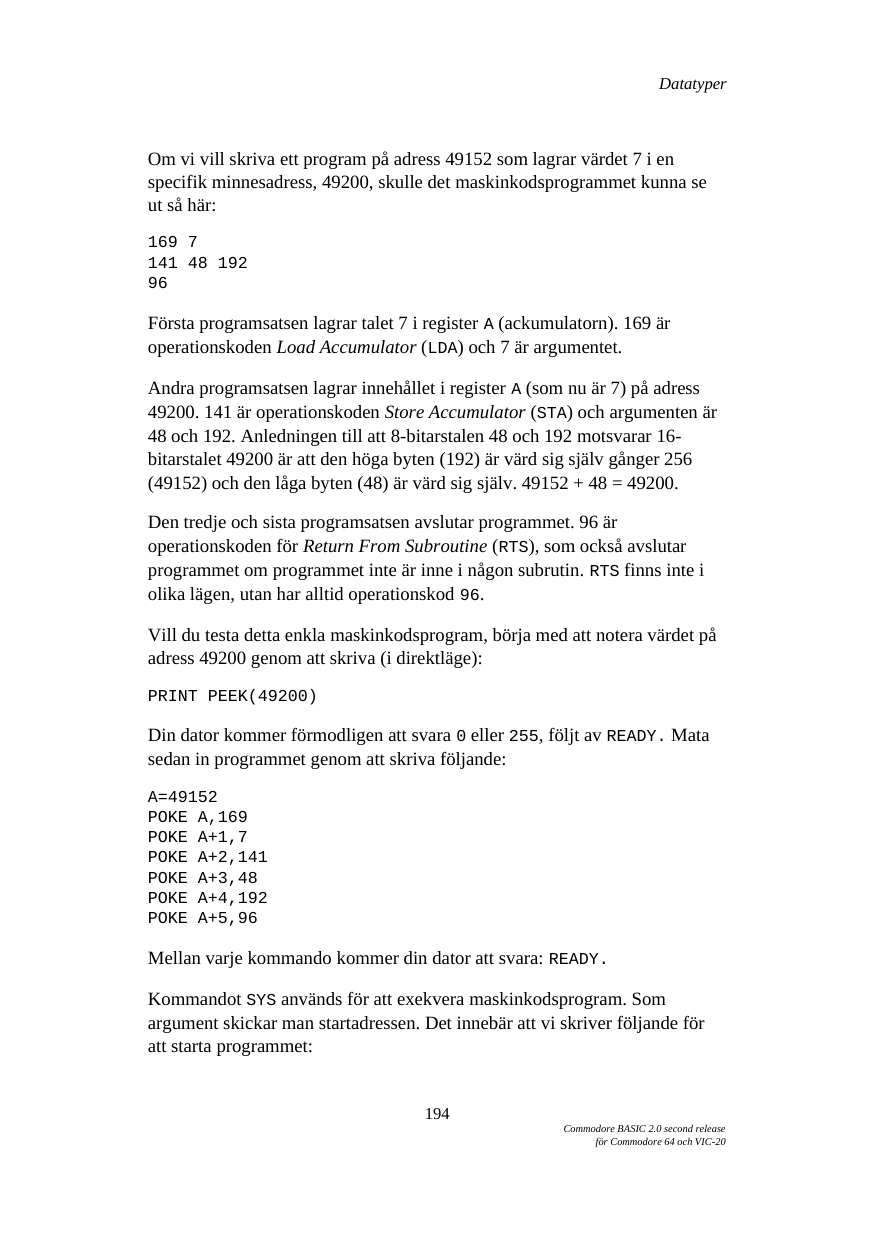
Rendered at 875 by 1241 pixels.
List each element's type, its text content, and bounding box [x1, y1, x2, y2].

text 169 7 141 48 192 96 [148, 234, 726, 293]
text Andra programsatsen lagrar innehållet i register A (som nu är 7) på adress 49200. 141 är operationskoden Store Accumulator (STA) och argumenten är 48 och 192. Anledningen till att 8-bitarstalen 48 och 192 motsvarar 16-bitarstalet 49200 är att den höga byten (192) är värd sig själv gånger 256 (49152) och den låga byten (48) är värd sig själv. 49152 + 48 = 49200. [148, 377, 726, 493]
text PRINT PEEK(49200) [148, 687, 726, 706]
text Vill du testa detta enkla maskinkodsprogram, börja med att notera värdet på adress 49200 genom att skriva (i direktläge): [148, 624, 726, 669]
text A=49152 POKE A,169 POKE A+1,7 POKE A+2,141 POKE A+3,48 POKE A+4,192 POKE A+5,96 [148, 788, 726, 929]
text Om vi vill skriva ett program på adress 49152 som lagrar värdet 7 i en specifik minnesadress, 49200, skulle det maskinkodsprogrammet kunna se ut så här: [148, 148, 726, 216]
text Kommandot SYS används för att exekvera maskinkodsprogram. Som argument skickar man startadressen. Det innebär att vi skriver följande för att starta programmet: [148, 988, 726, 1057]
text Första programsatsen lagrar talet 7 i register A (ackumulatorn). 169 är operationskoden Load Accumulator (LDA) och 7 är argumentet. [148, 312, 726, 358]
text Den tredje och sista programsatsen avslutar programmet. 96 är operationskoden för Return From Subroutine (RTS), som också avslutar programmet om programmet inte är inne i någon subrutin. RTS finns inte i olika lägen, utan har alltid operationskod 96. [148, 511, 726, 606]
text Din dator kommer förmodligen att svara 0 eller 255, följt av READY. Mata sedan in programmet genom att skriva följande: [148, 724, 726, 770]
text Mellan varje kommando kommer din dator att svara: READY. [148, 947, 726, 969]
